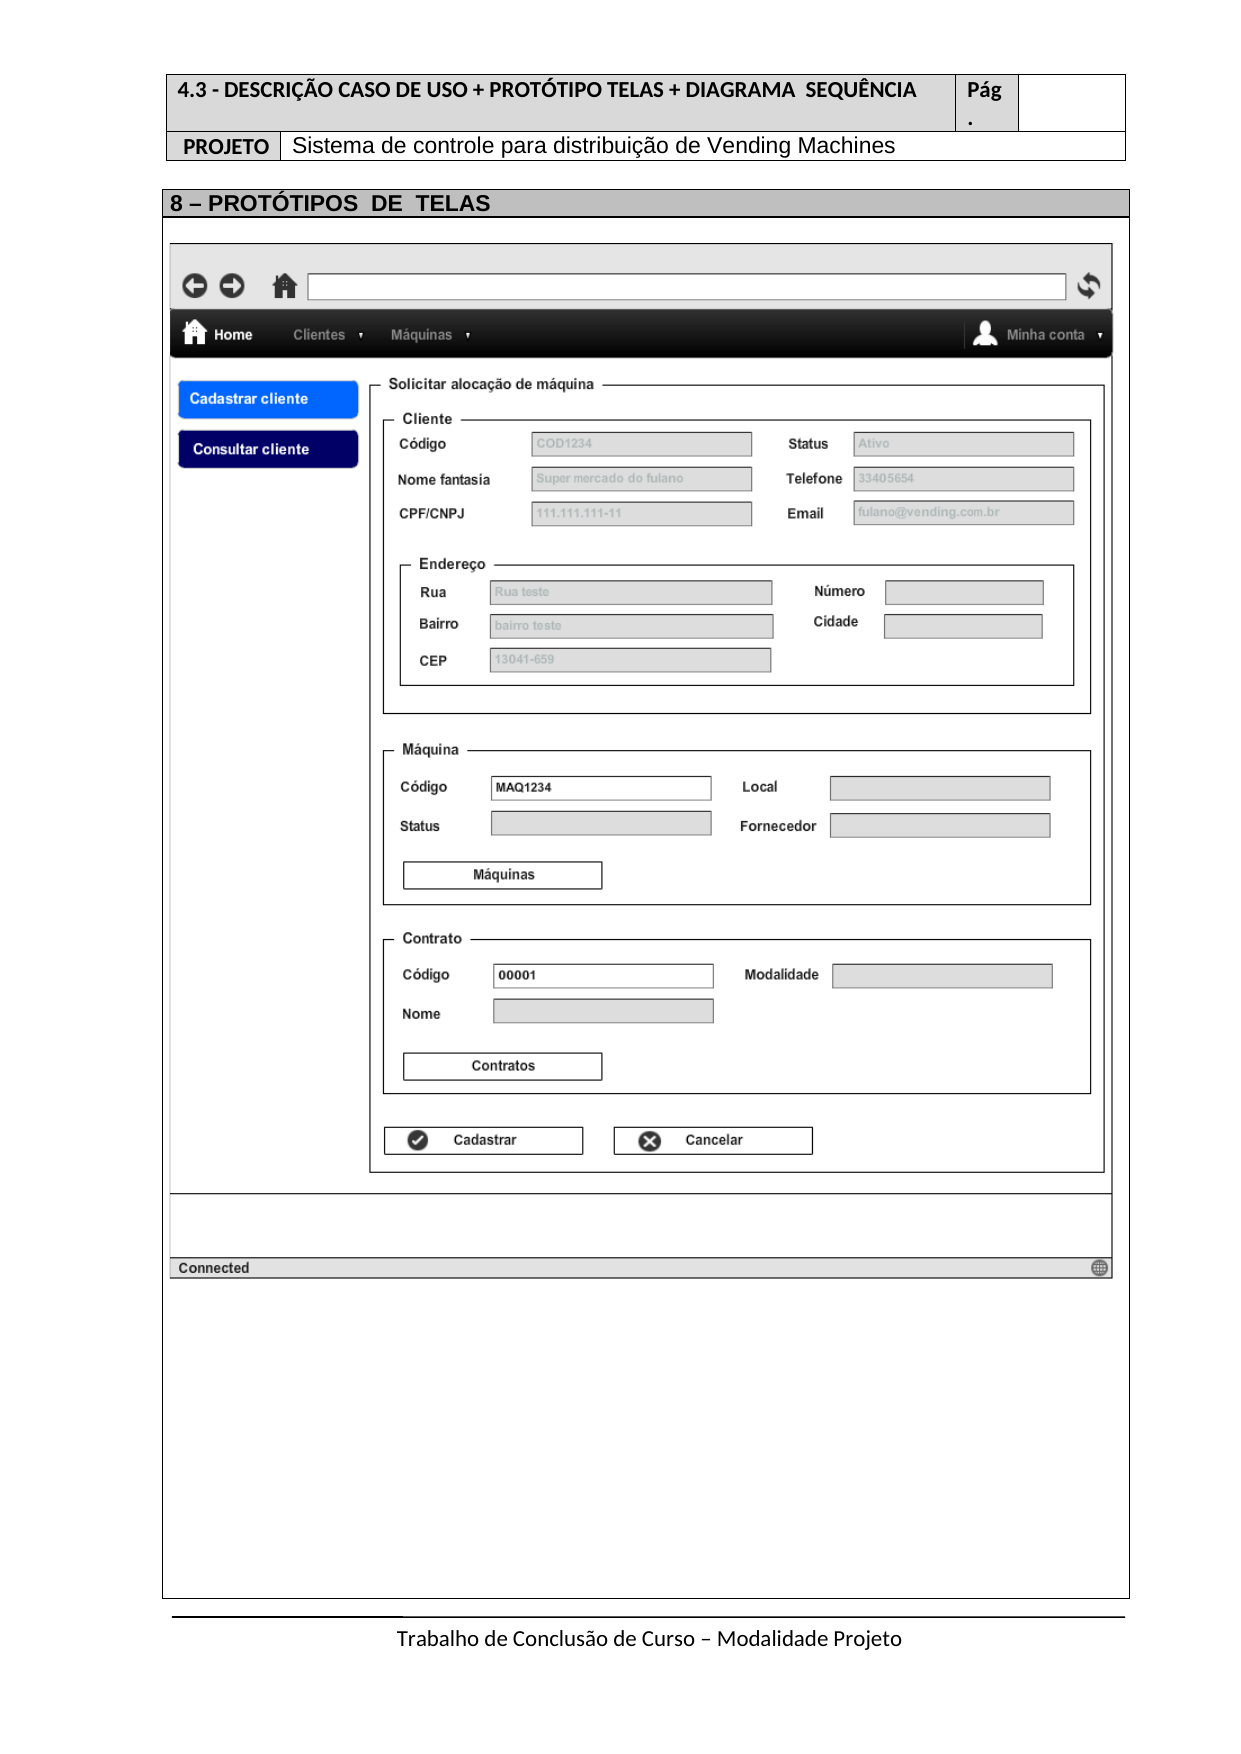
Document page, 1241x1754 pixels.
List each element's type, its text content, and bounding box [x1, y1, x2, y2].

picture [169, 243, 1115, 1282]
table_cell [163, 218, 1129, 1598]
table_header 8 – PROTÓTIPOS DE TELAS [163, 190, 1129, 216]
